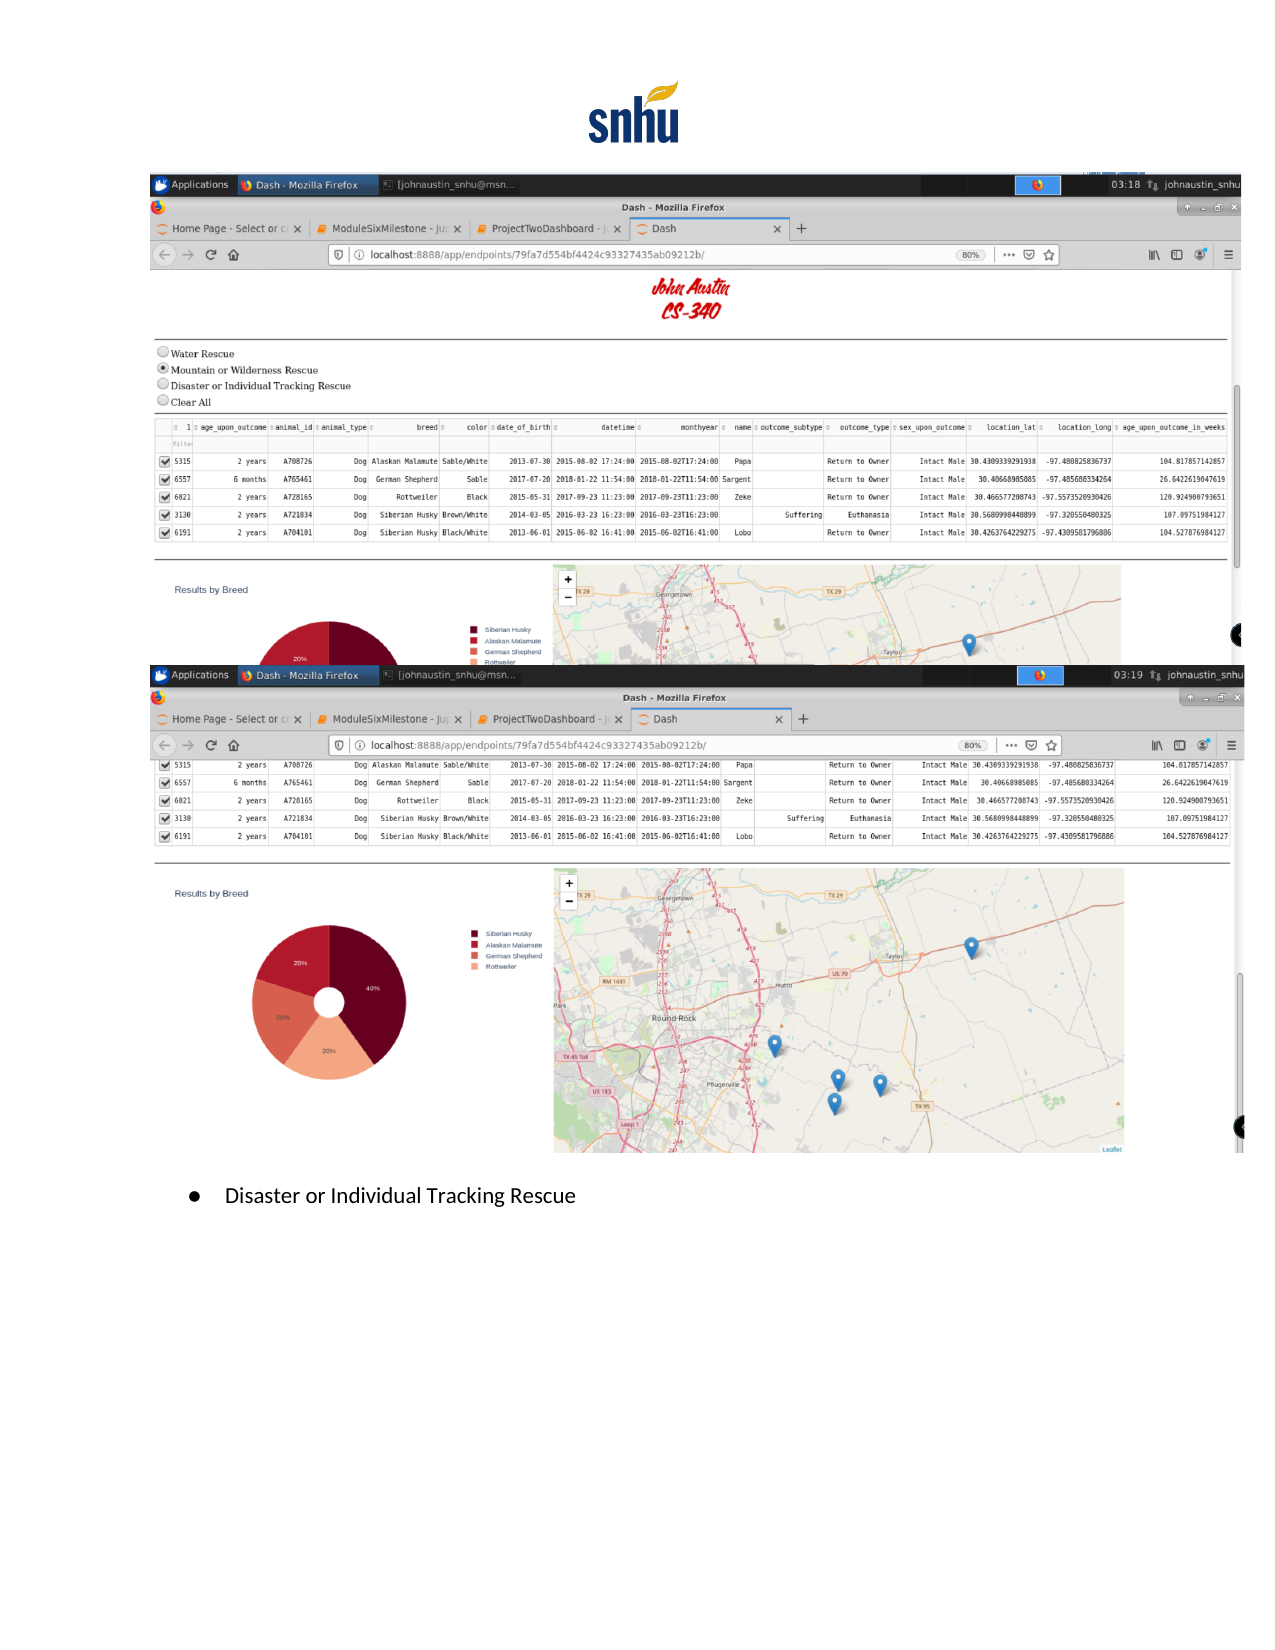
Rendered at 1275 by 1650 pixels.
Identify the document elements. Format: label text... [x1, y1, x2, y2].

picture [150, 172, 1245, 1153]
list Disaster or Individual Tracking Rescue [187, 1181, 1125, 1209]
picture [568, 75, 707, 152]
